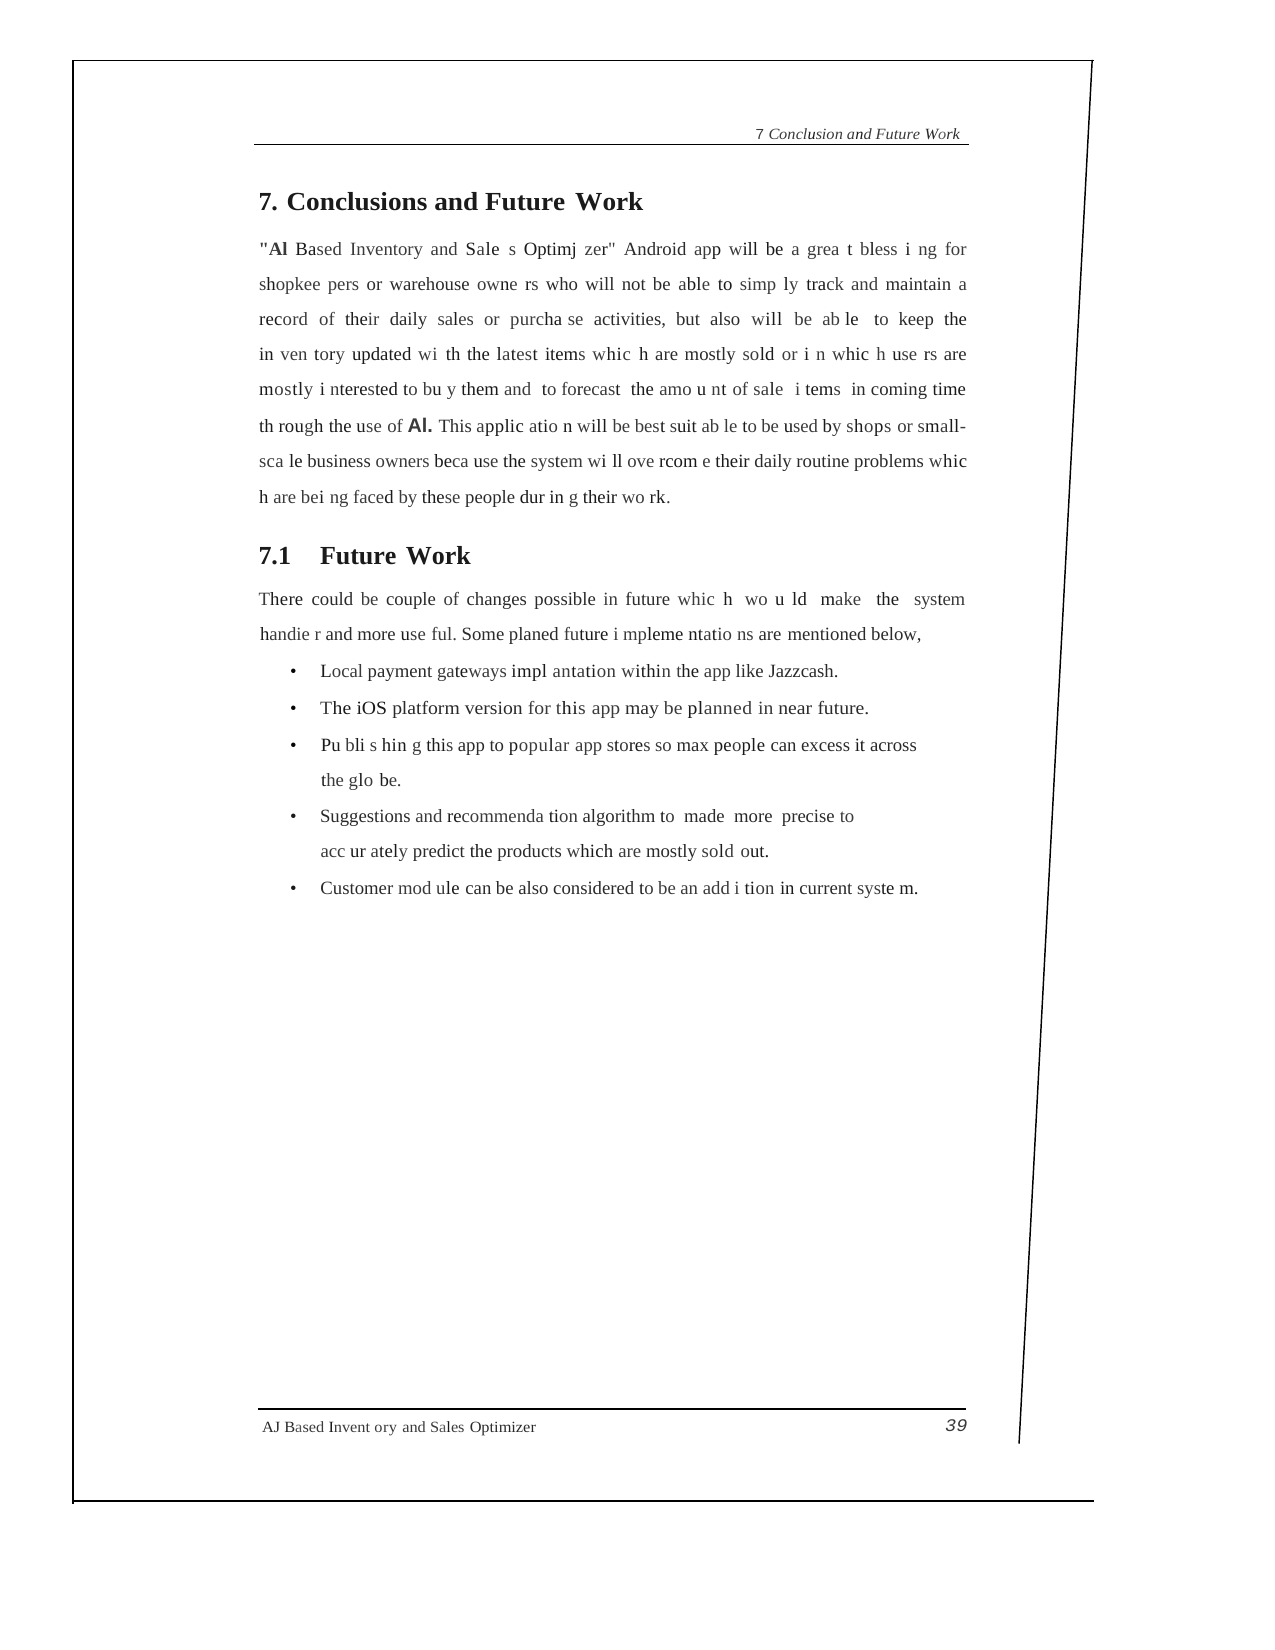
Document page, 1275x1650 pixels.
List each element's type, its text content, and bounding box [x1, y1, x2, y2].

list The iOS platform version for this app may be planned in near future. [290, 697, 1196, 718]
list Pu bli s hin g this app to popular app stores so max people can excess it across the glo be. [290, 734, 941, 790]
list Local payment gateways impl antation within the app like Jazzcash. [290, 660, 1196, 682]
subtitle Conclusions and Future Work [258, 186, 1196, 216]
text "Al Based Inventory and Sale s Optimj zer" Android app will be a grea t bless i ng for shopkee pers or warehouse owne rs who will not be able to simp ly track and maintain a record of their daily sales or purcha se activities, but also will be ab le to keep the in ven tory updated wi th the latest items whic h are mostly sold or i n whic h use rs are mostly i nterested to bu y them and to forecast the amo u nt of sale i tems in coming time th rough the use of Al. This applic atio n will be best suit ab le to be used by shops or small-sca le business owners beca use the system wi ll ove rcom e their daily routine problems whic h are bei ng faced by these people dur in g their wo rk. [258, 238, 967, 507]
text 7 Conclusion and Future Work [755, 125, 1196, 143]
subtitle Future Work [258, 540, 1196, 570]
list Customer mod ule can be also considered to be an add i tion in current syste m. [290, 877, 1196, 899]
text AJ Based Invent ory and Sales Optimizer 39 [262, 1416, 1196, 1437]
list Suggestions and recommenda tion algorithm to made more precise to acc ur ately predict the products which are mostly sold out. [290, 805, 883, 862]
text There could be couple of changes possible in future whic h wo u ld make the system handie r and more use ful. Some planed future i mpleme ntatio ns are mentioned below, [258, 587, 966, 645]
